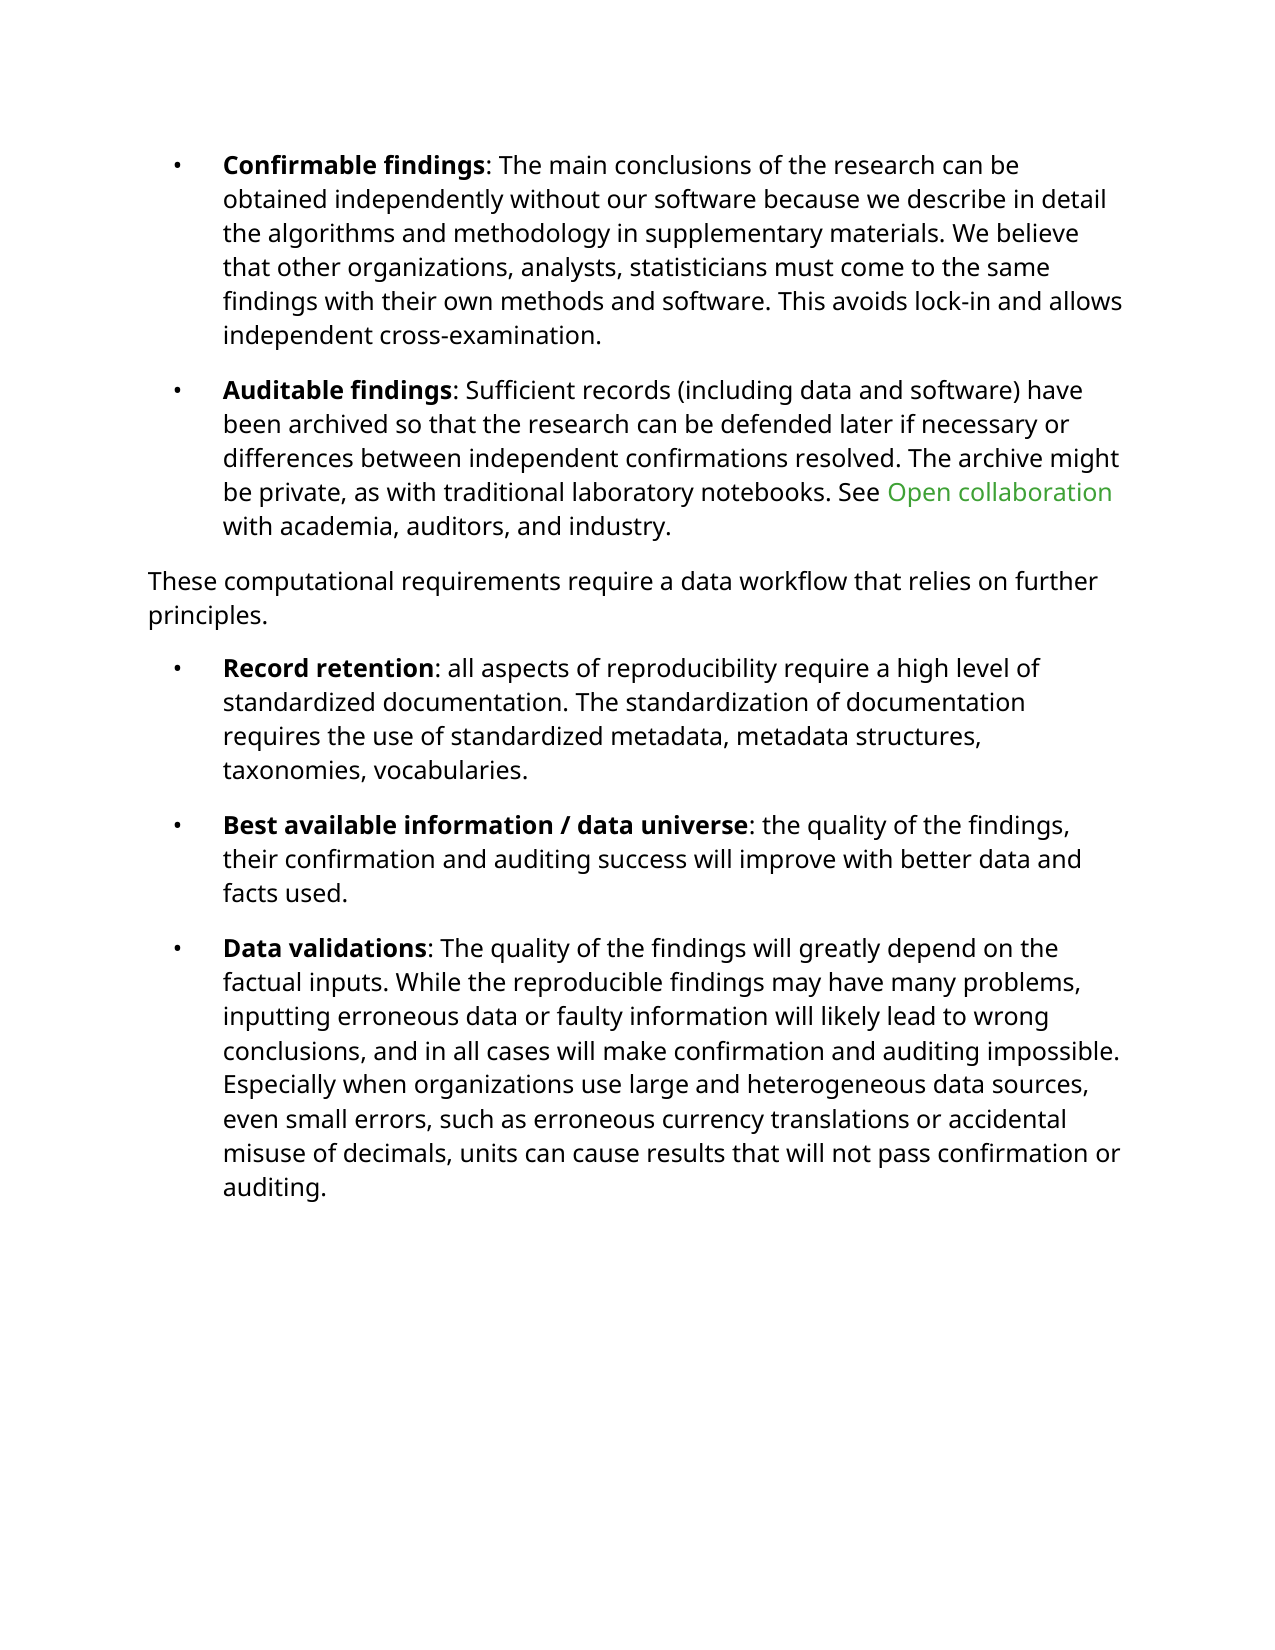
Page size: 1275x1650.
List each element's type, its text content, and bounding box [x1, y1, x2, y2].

list Auditable findings: Sufficient records (including data and software) have been archived so that the research can be defended later if necessary or differences between independent confirmations resolved. The archive might be private, as with traditional laboratory notebooks. See Open collaboration with academia, auditors, and industry. [173, 373, 1127, 543]
list Data validations: The quality of the findings will greatly depend on the factual inputs. While the reproducible findings may have many problems, inputting erroneous data or faulty information will likely lead to wrong conclusions, and in all cases will make confirmation and auditing impossible. Especially when organizations use large and heterogeneous data sources, even small errors, such as erroneous currency translations or accidental misuse of decimals, units can cause results that will not pass confirmation or auditing. [173, 931, 1127, 1203]
text These computational requirements require a data workflow that relies on further principles. [148, 564, 1127, 632]
list Best available information / data universe: the quality of the findings, their confirmation and auditing success will improve with better data and facts used. [173, 808, 1127, 910]
list Record retention: all aspects of reproducibility require a high level of standardized documentation. The standardization of documentation requires the use of standardized metadata, metadata structures, taxonomies, vocabularies. [173, 651, 1127, 787]
list Confirmable findings: The main conclusions of the research can be obtained independently without our software because we describe in detail the algorithms and methodology in supplementary materials. We believe that other organizations, analysts, statisticians must come to the same findings with their own methods and software. This avoids lock-in and allows independent cross-examination. [173, 148, 1127, 352]
